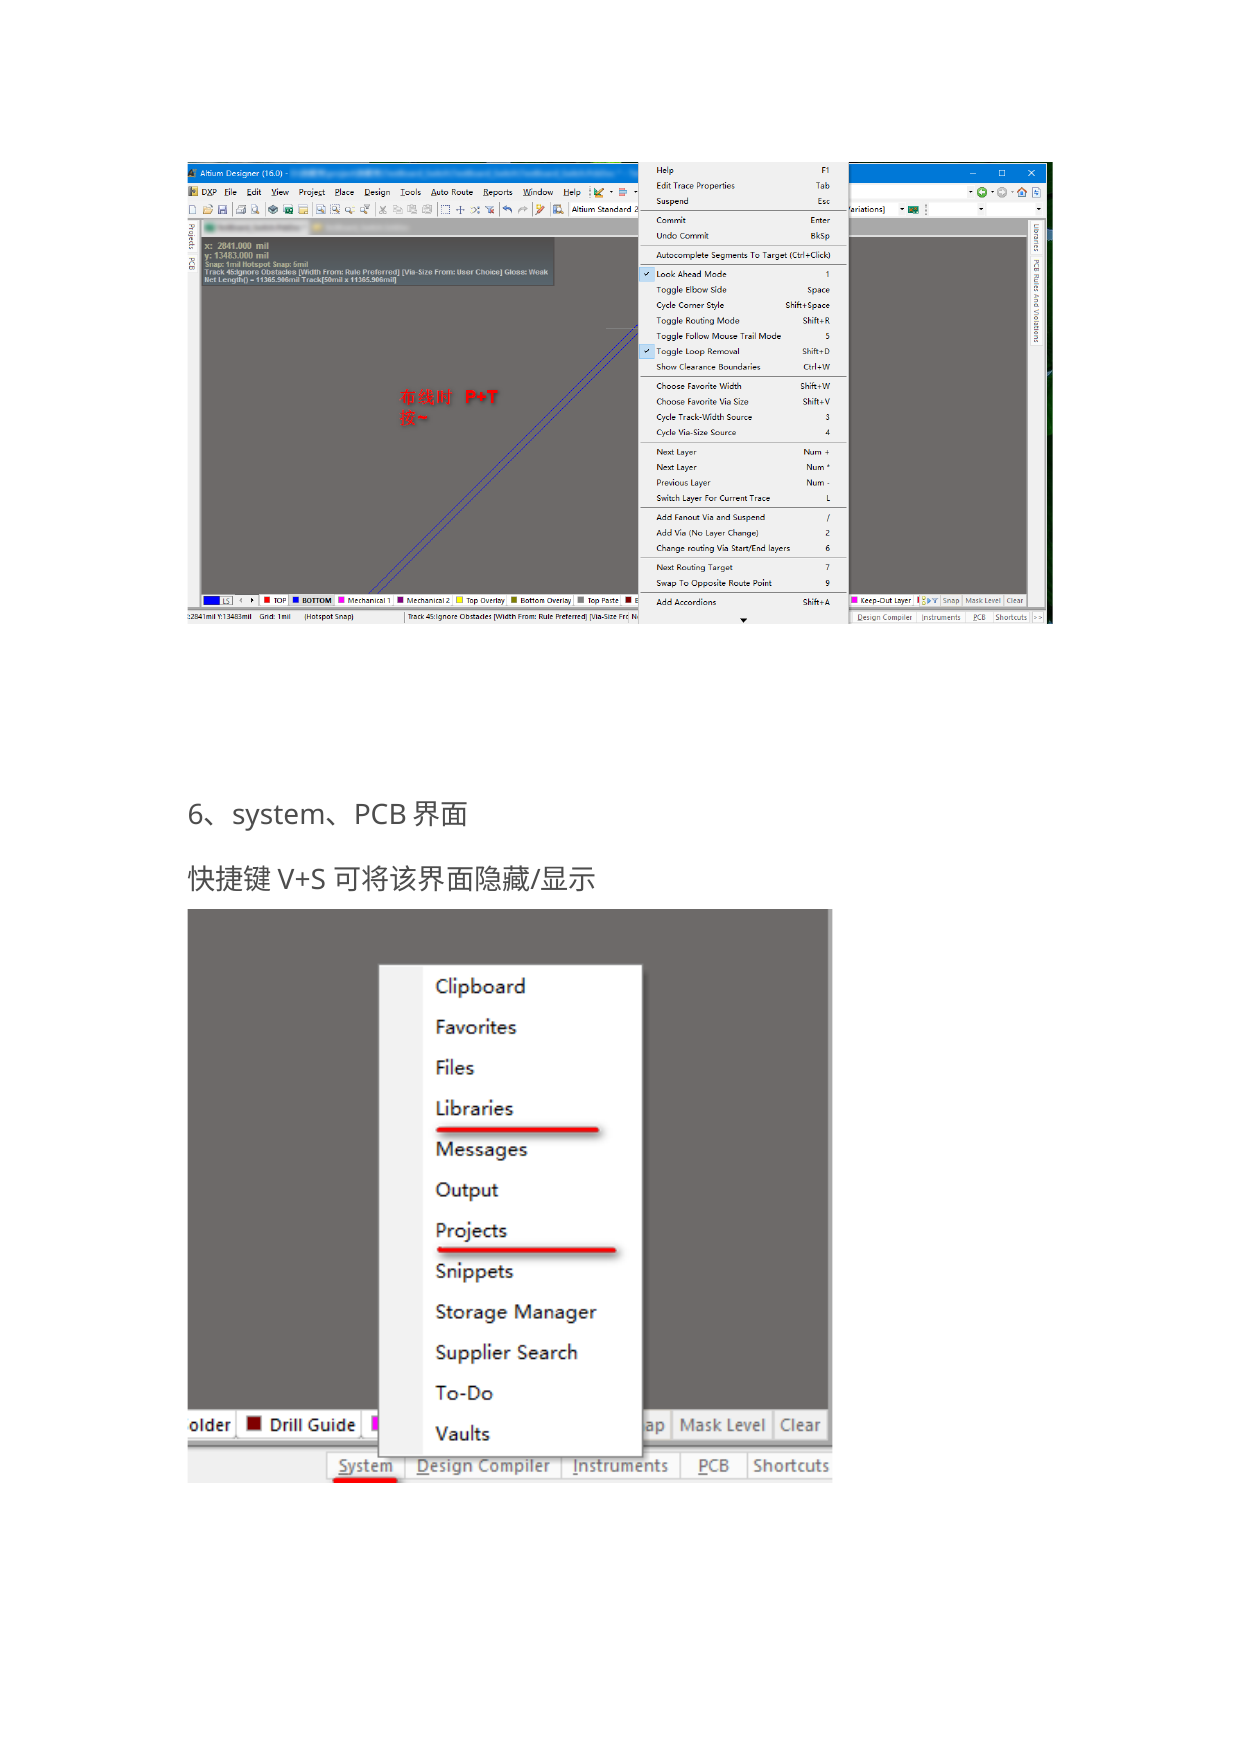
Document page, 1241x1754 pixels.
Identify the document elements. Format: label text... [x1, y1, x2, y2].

text 6、system、PCB界面 [187, 779, 1053, 844]
picture [187, 909, 833, 1483]
picture [187, 162, 1053, 624]
text 快捷键V+S 可将该界面隐藏/显示 [187, 844, 1053, 909]
